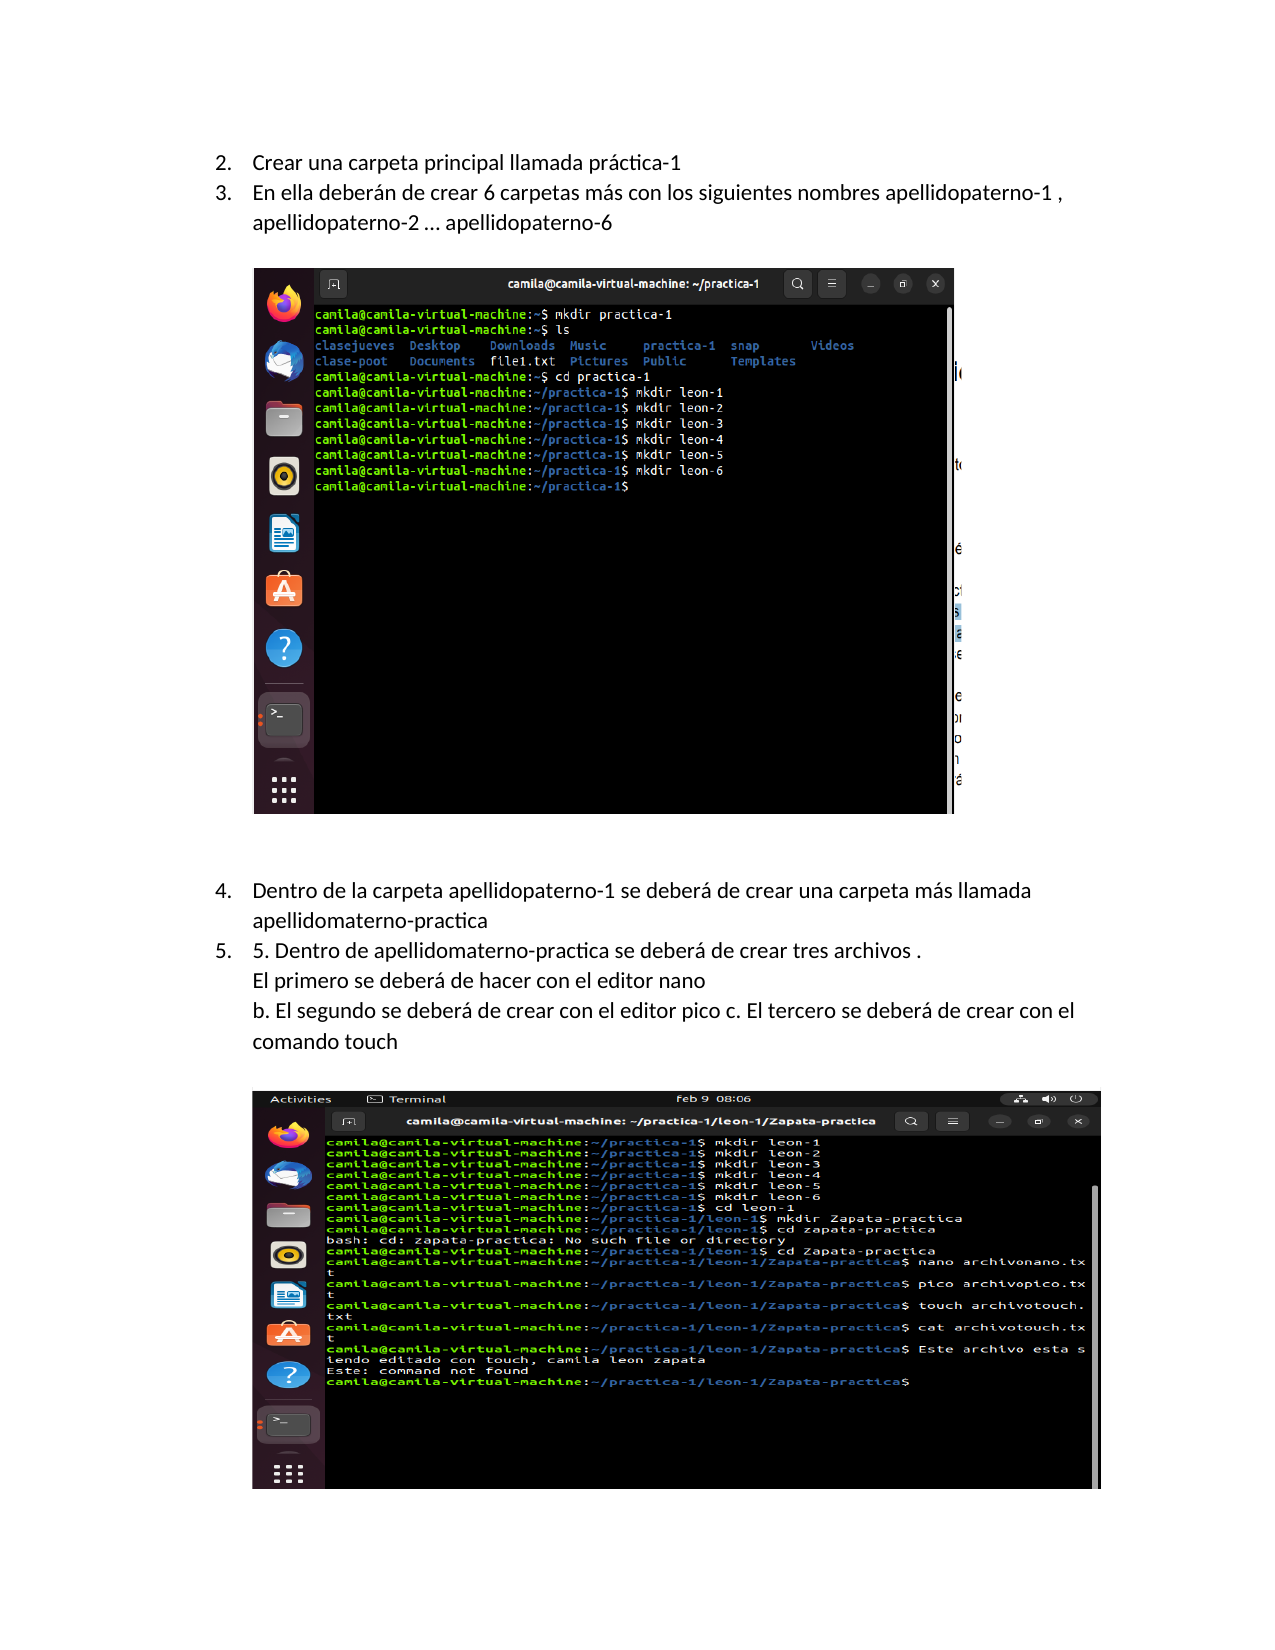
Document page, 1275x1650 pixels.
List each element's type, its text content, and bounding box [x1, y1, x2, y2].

picture [252, 268, 962, 814]
list 5. Dentro de apellidomaterno-practica se deberá de crear tres archivos . [215, 936, 1098, 964]
list Crear una carpeta principal llamada práctica-1 [215, 148, 1098, 176]
list Dentro de la carpeta apellidopaterno-1 se deberá de crear una carpeta más llamada apellidomaterno-practica [215, 876, 1098, 934]
list En ella deberán de crear 6 carpetas más con los siguientes nombres apellidopaterno-1 , apellidopaterno-2 … apellidopaterno-6 [215, 178, 1098, 236]
list El primero se deberá de hacer con el editor nano [252, 966, 1098, 994]
list b. El segundo se deberá de crear con el editor pico c. El tercero se deberá de crear con el comando touch [252, 997, 1098, 1055]
picture [252, 1087, 1102, 1489]
